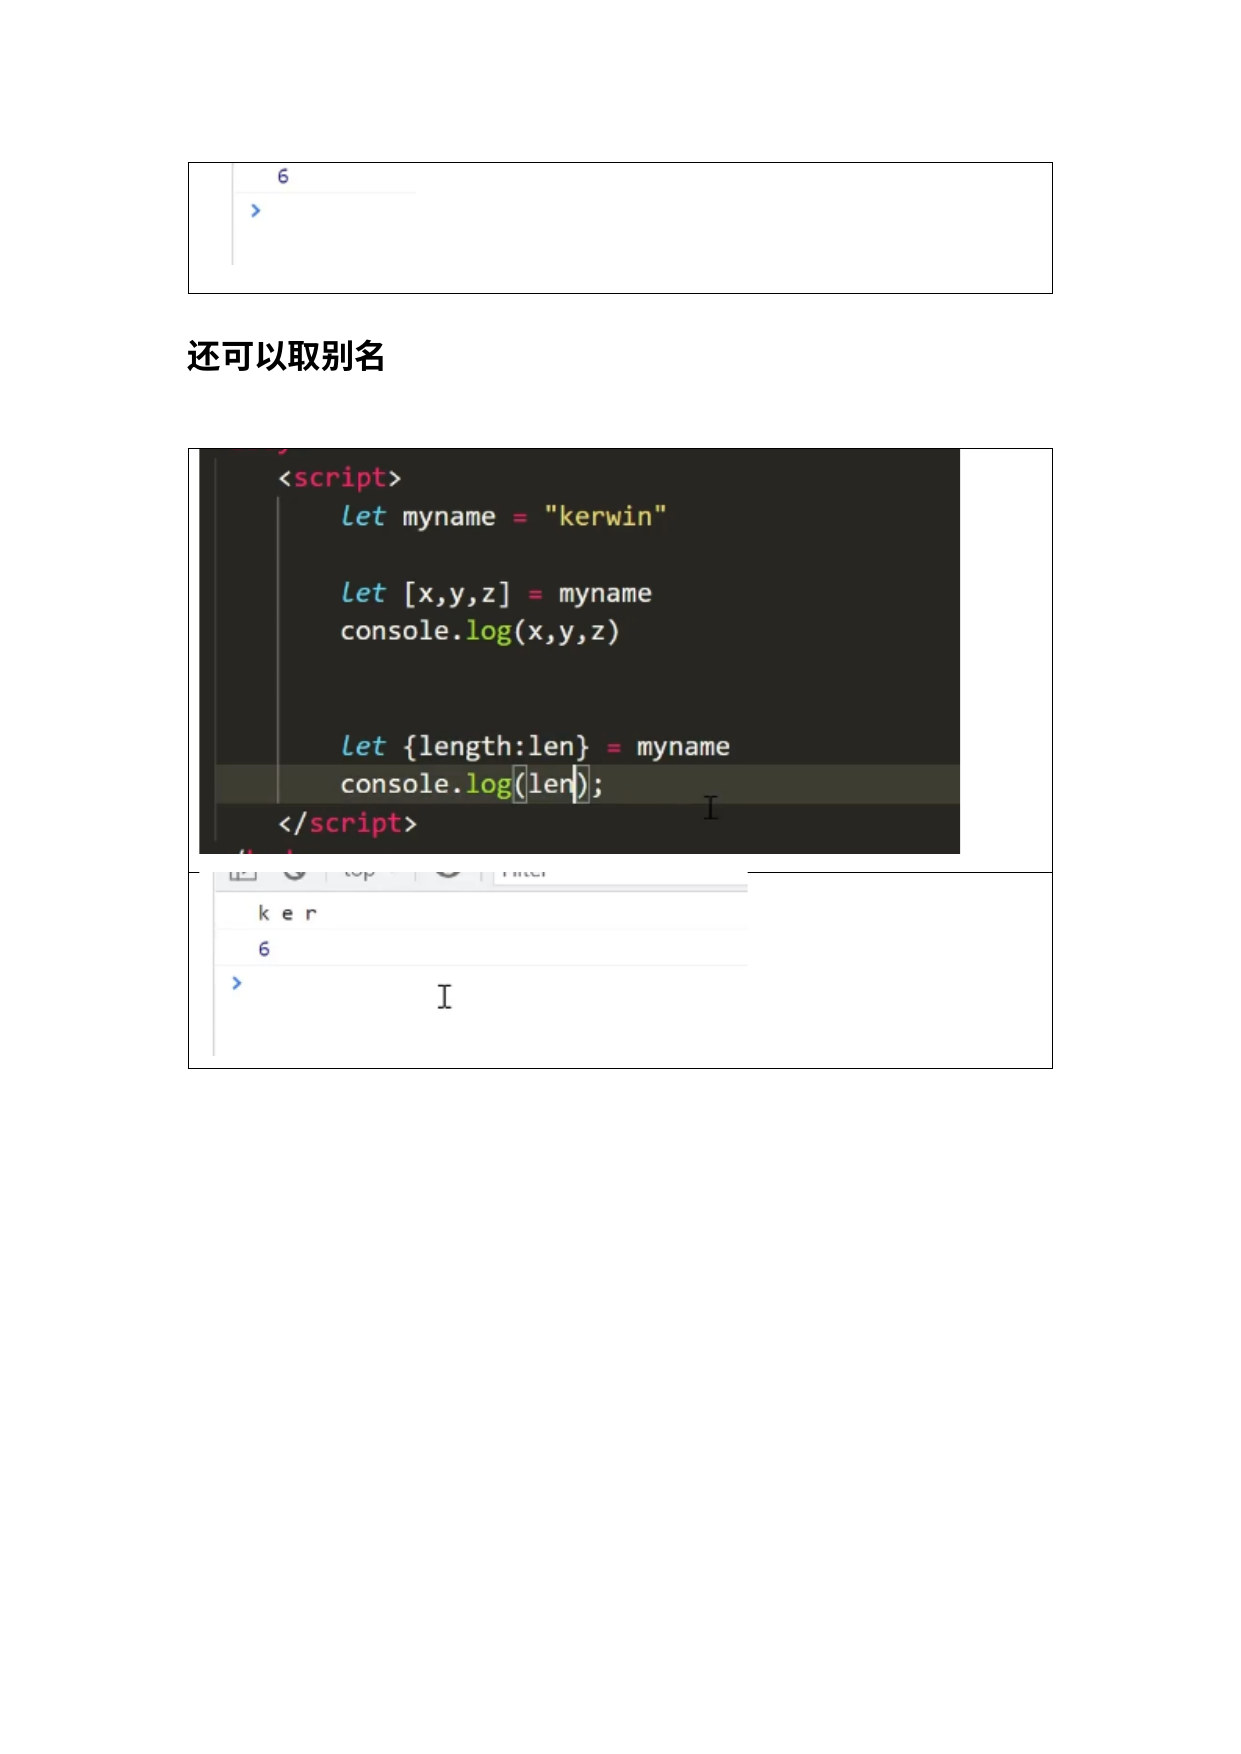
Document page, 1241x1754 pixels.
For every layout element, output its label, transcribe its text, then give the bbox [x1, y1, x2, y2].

table_cell [189, 163, 1052, 293]
table_header [189, 449, 1052, 872]
table_cell [189, 873, 1052, 1068]
picture [199, 872, 748, 1056]
subtitle 还可以取别名 [187, 321, 1053, 386]
picture [199, 449, 961, 854]
picture [199, 163, 417, 265]
